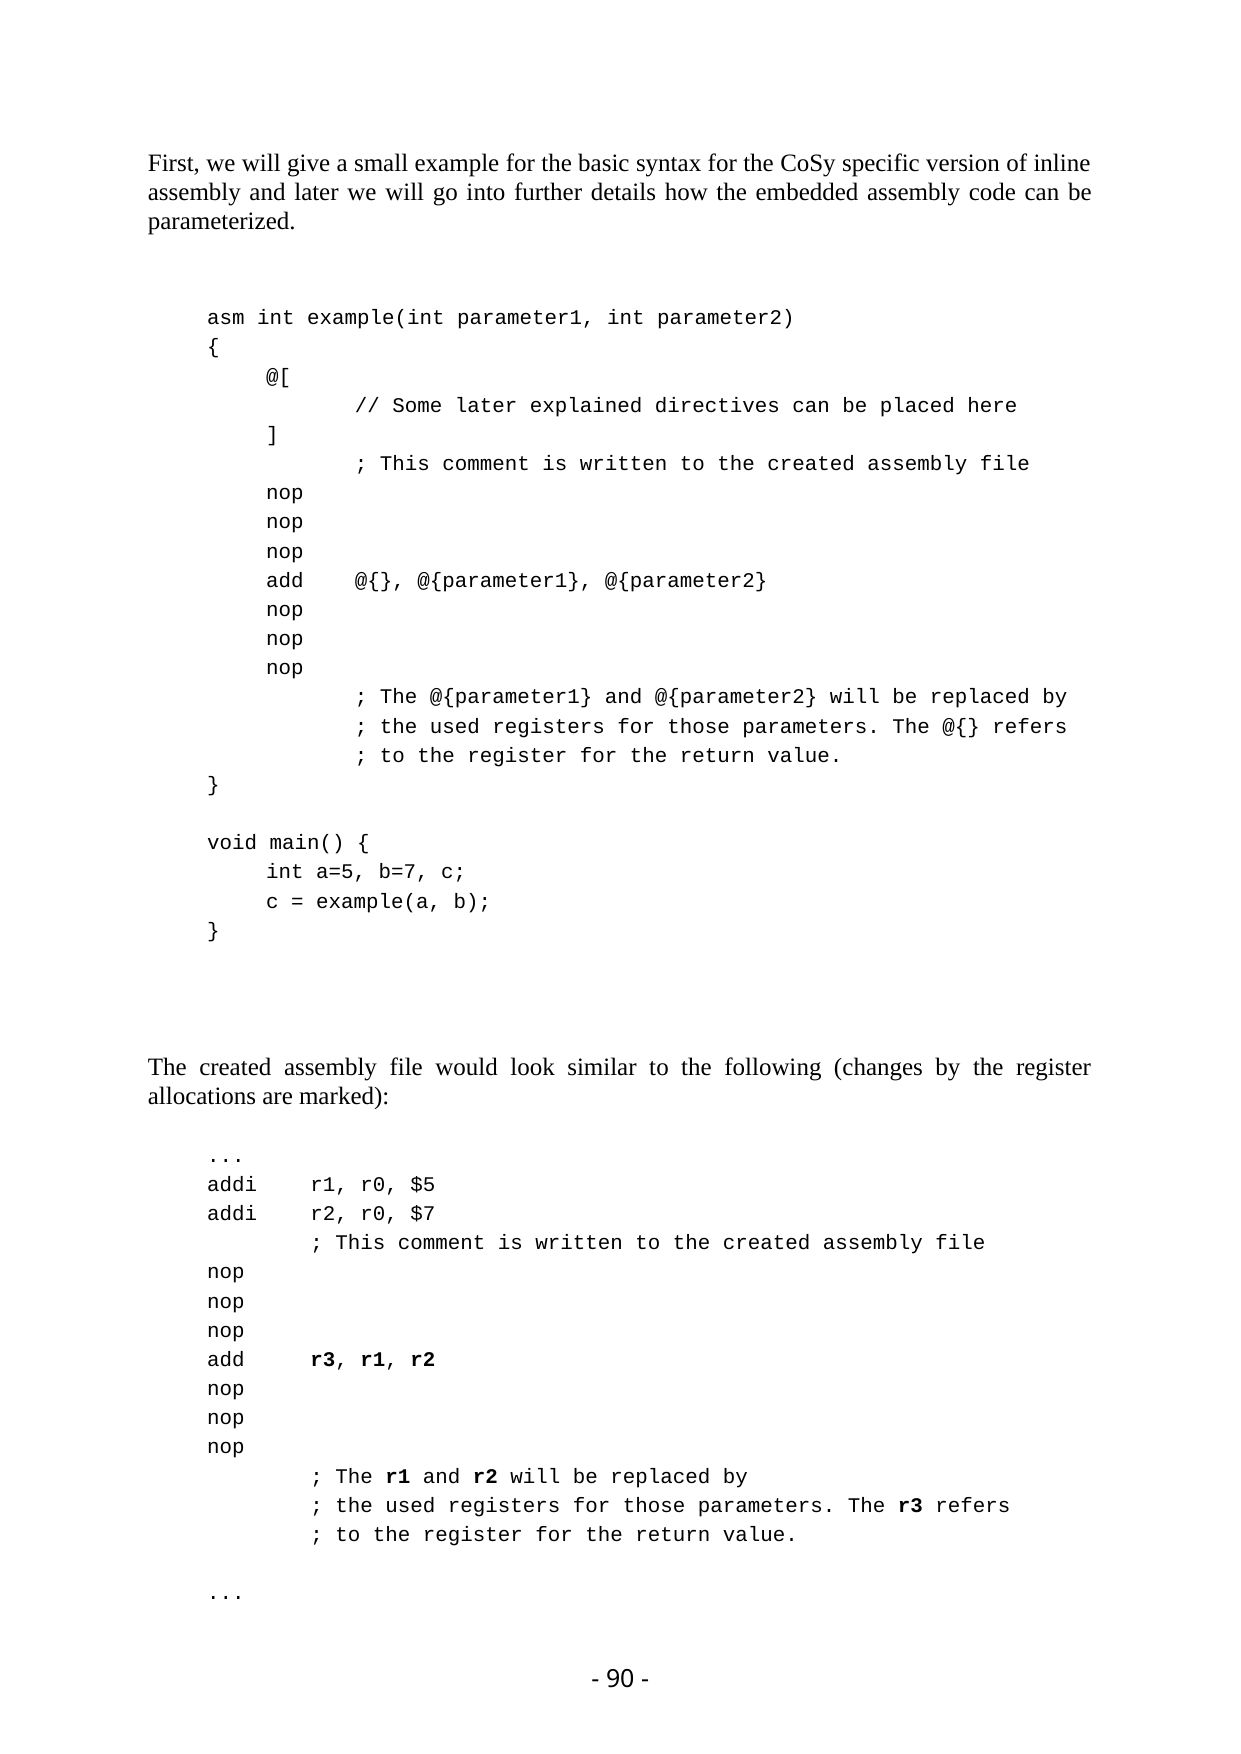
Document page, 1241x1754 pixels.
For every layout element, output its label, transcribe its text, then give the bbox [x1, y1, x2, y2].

text nop [207, 1285, 1092, 1314]
text ; The @{parameter1} and @{parameter2} will be replaced by [207, 681, 1092, 710]
text add @{}, @{parameter1}, @{parameter2} [207, 564, 1092, 593]
text nop [207, 1256, 1092, 1285]
text nop [207, 593, 1092, 623]
text } [207, 768, 1092, 798]
text ... [207, 1577, 1092, 1606]
text ; to the register for the return value. [207, 1518, 1092, 1548]
text // Some later explained directives can be placed here [207, 389, 1092, 418]
text ; The r1 and r2 will be replaced by [207, 1460, 1092, 1489]
text { [207, 331, 1092, 360]
text } [207, 914, 1092, 943]
text ; This comment is written to the created assembly file [207, 448, 1092, 477]
text ; This comment is written to the created assembly file [207, 1227, 1092, 1256]
text ; to the register for the return value. [207, 739, 1092, 768]
text add r3, r1, r2 [207, 1343, 1092, 1373]
text The created assembly file would look similar to the following (changes by the register allocations are marked): [148, 1052, 1092, 1110]
text void main() { [207, 827, 1092, 856]
text nop [207, 506, 1092, 535]
text ; the used registers for those parameters. The @{} refers [207, 710, 1092, 739]
text int a=5, b=7, c; [207, 856, 1092, 885]
text nop [207, 477, 1092, 506]
text asm int example(int parameter1, int parameter2) [207, 302, 1092, 331]
text c = example(a, b); [207, 885, 1092, 914]
text addi r2, r0, $7 [207, 1198, 1092, 1227]
text nop [207, 535, 1092, 564]
text nop [207, 623, 1092, 652]
text addi r1, r0, $5 [207, 1168, 1092, 1198]
text nop [207, 1402, 1092, 1431]
text ... [207, 1139, 1092, 1168]
text First, we will give a small example for the basic syntax for the CoSy specific version of inline assembly and later we will go into further details how the embedded assembly code can be parameterized. [148, 148, 1092, 235]
text @[ [207, 360, 1092, 389]
text nop [207, 652, 1092, 681]
text ; the used registers for those parameters. The r3 refers [207, 1489, 1092, 1518]
text nop [207, 1373, 1092, 1402]
text nop [207, 1431, 1092, 1460]
text nop [207, 1314, 1092, 1343]
text ] [207, 418, 1092, 448]
